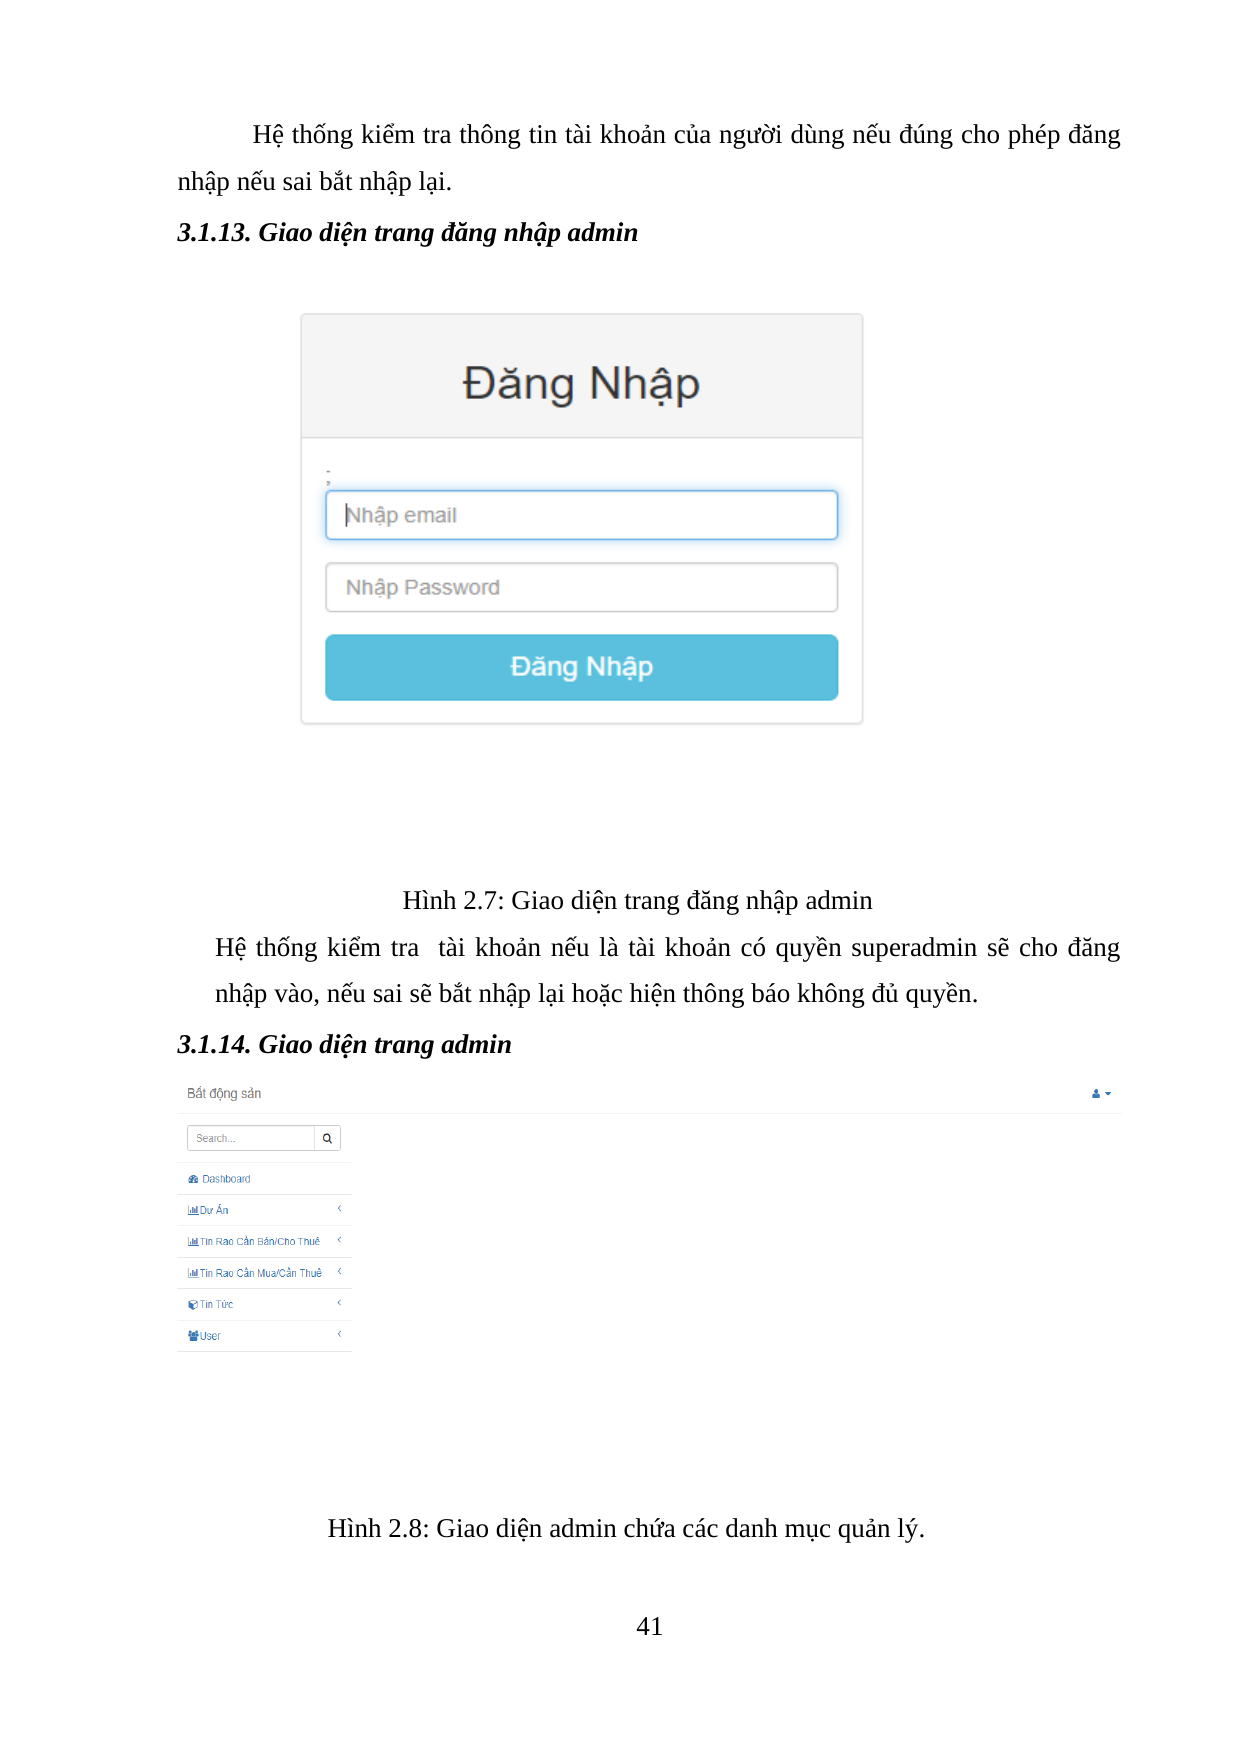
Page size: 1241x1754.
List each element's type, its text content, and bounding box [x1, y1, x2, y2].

list Hệ thống kiểm tra tài khoản nếu là tài khoản có quyền superadmin sẽ cho đăng nhập vào, nếu sai sẽ bắt nhập lại hoặc hiện thông báo không đủ quyền. [215, 931, 1122, 1009]
text Hệ thống kiểm tra thông tin tài khoản của người dùng nếu đúng cho phép đăng nhập nếu sai bắt nhập lại. [177, 118, 1122, 196]
list Hình 2.7: Giao diện trang đăng nhập admin [365, 884, 1122, 915]
subtitle 3.1.13. Giao diện trang đăng nhập admin [177, 216, 1122, 247]
picture [177, 1081, 1123, 1491]
list Hình 2.8: Giao diện admin chứa các danh mục quản lý. [327, 1512, 1122, 1543]
picture [177, 253, 956, 863]
subtitle 3.1.14. Giao diện trang admin [177, 1028, 1122, 1059]
